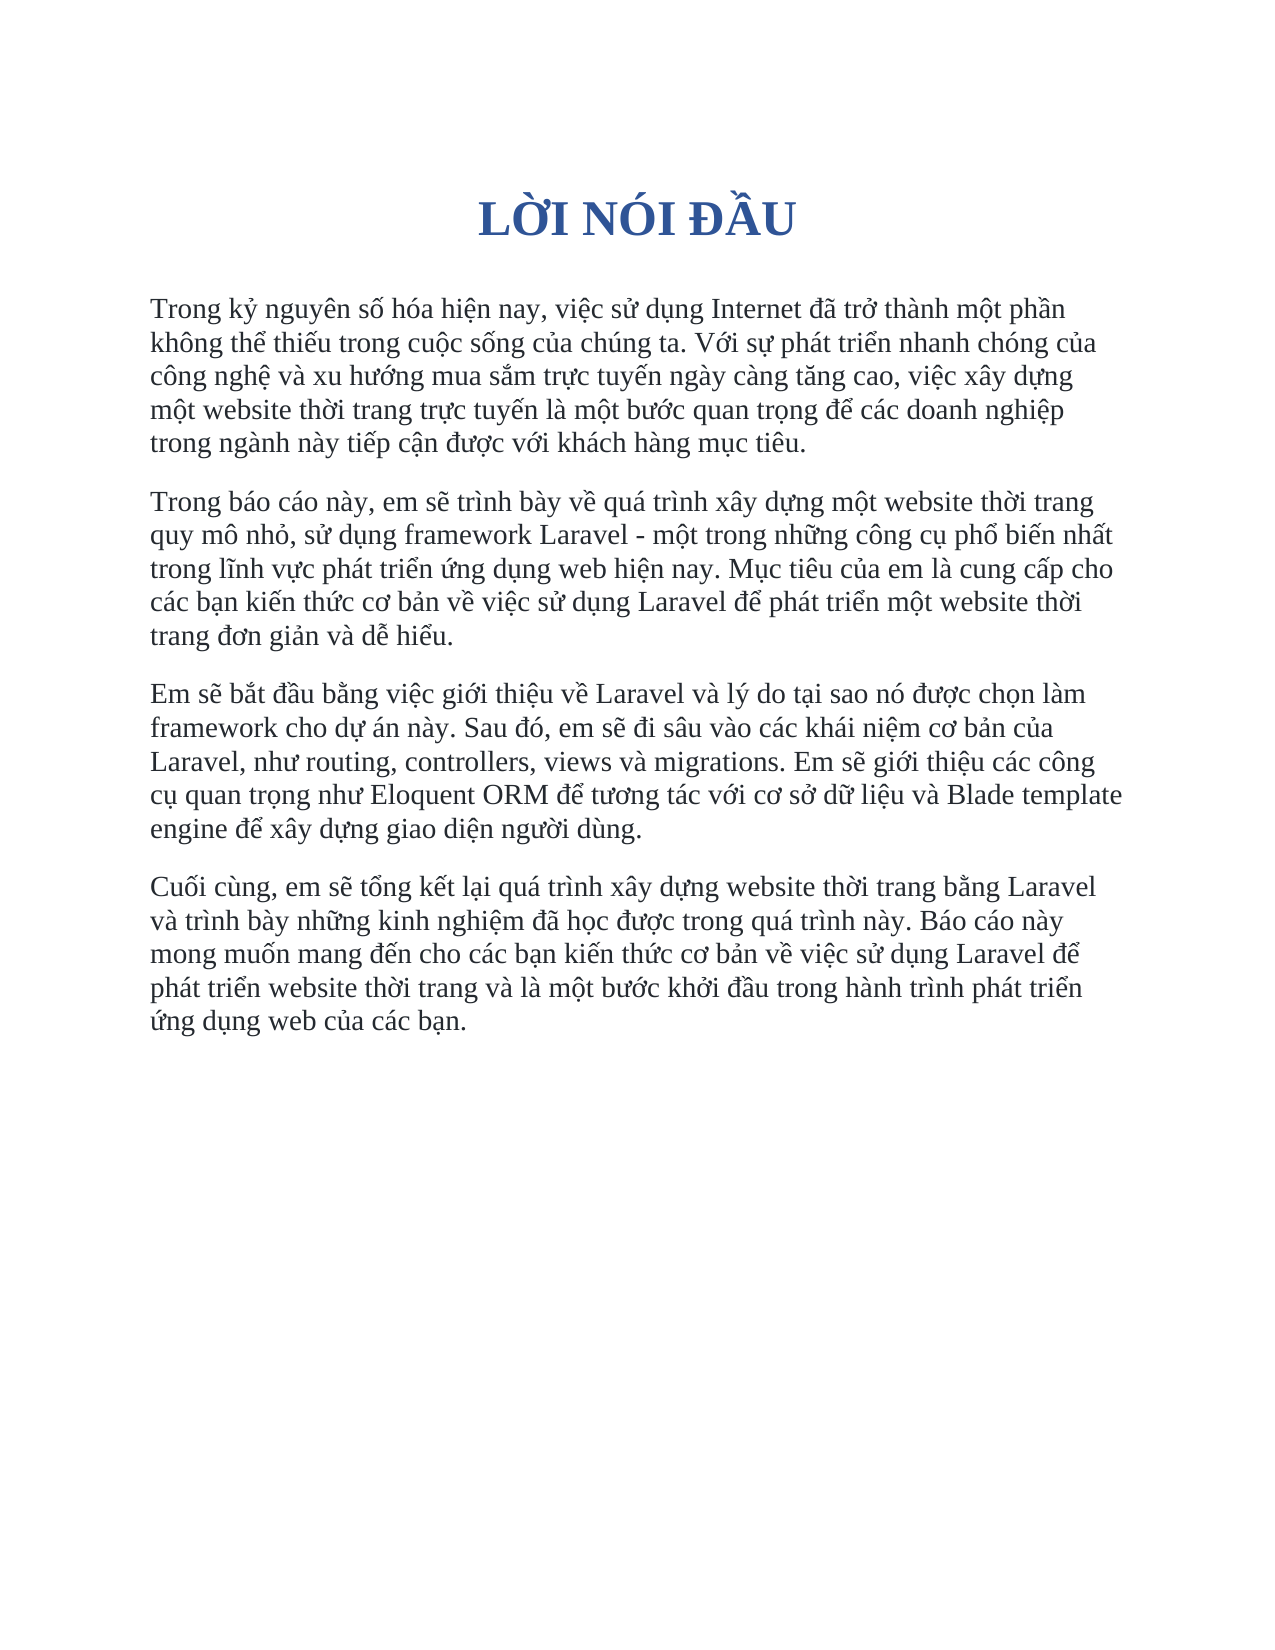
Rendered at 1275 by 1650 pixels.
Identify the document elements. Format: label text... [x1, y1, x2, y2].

text Em sẽ bắt đầu bằng việc giới thiệu về Laravel và lý do tại sao nó được chọn làm framework cho dự án này. Sau đó, em sẽ đi sâu vào các khái niệm cơ bản của Laravel, như routing, controllers, views và migrations. Em sẽ giới thiệu các công cụ quan trọng như Eloquent ORM để tương tác với cơ sở dữ liệu và Blade template engine để xây dựng giao diện người dùng. [150, 677, 1125, 844]
text Cuối cùng, em sẽ tổng kết lại quá trình xây dựng website thời trang bằng Laravel và trình bày những kinh nghiệm đã học được trong quá trình này. Báo cáo này mong muốn mang đến cho các bạn kiến thức cơ bản về việc sử dụng Laravel để phát triển website thời trang và là một bước khởi đầu trong hành trình phát triển ứng dụng web của các bạn. [150, 869, 1125, 1037]
text Trong kỷ nguyên số hóa hiện nay, việc sử dụng Internet đã trở thành một phần không thể thiếu trong cuộc sống của chúng ta. Với sự phát triển nhanh chóng của công nghệ và xu hướng mua sắm trực tuyến ngày càng tăng cao, việc xây dựng một website thời trang trực tuyến là một bước quan trọng để các doanh nghiệp trong ngành này tiếp cận được với khách hàng mục tiêu. [150, 291, 1125, 459]
text LỜI NÓI ĐẦU [150, 188, 1125, 246]
text Trong báo cáo này, em sẽ trình bày về quá trình xây dựng một website thời trang quy mô nhỏ, sử dụng framework Laravel - một trong những công cụ phổ biến nhất trong lĩnh vực phát triển ứng dụng web hiện nay. Mục tiêu của em là cung cấp cho các bạn kiến thức cơ bản về việc sử dụng Laravel để phát triển một website thời trang đơn giản và dễ hiểu. [150, 484, 1125, 652]
